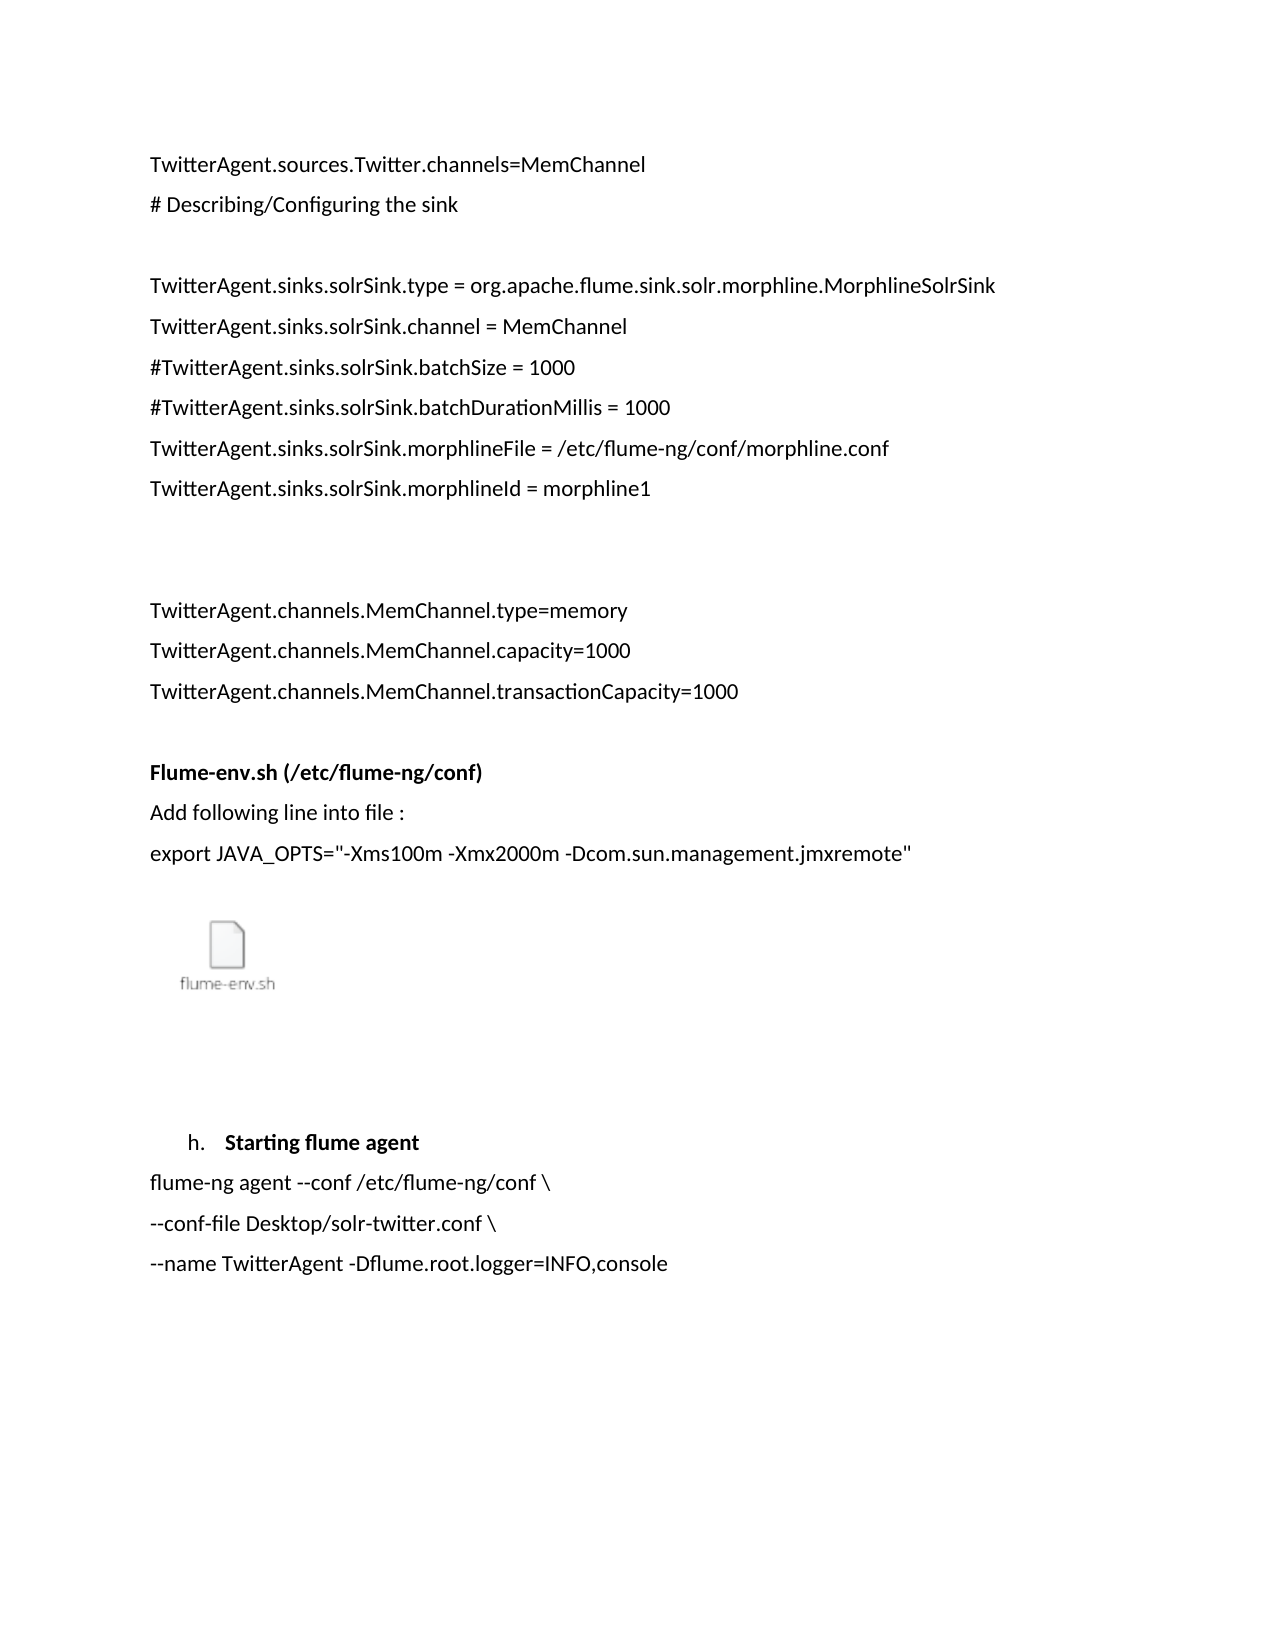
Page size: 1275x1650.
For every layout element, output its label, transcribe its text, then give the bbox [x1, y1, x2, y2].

text --name TwitterAgent -Dflume.root.logger=INFO,console [150, 1249, 1125, 1277]
text TwitterAgent.channels.MemChannel.capacity=1000 [150, 636, 1125, 664]
text TwitterAgent.sinks.solrSink.morphlineFile = /etc/flume-ng/conf/morphline.conf [150, 434, 1125, 462]
text #TwitterAgent.sinks.solrSink.batchSize = 1000 [150, 353, 1125, 381]
text --conf-file Desktop/solr-twitter.conf \ [150, 1209, 1125, 1237]
text export JAVA_OPTS="-Xms100m -Xmx2000m -Dcom.sun.management.jmxremote" [150, 839, 1125, 867]
text flume-ng agent --conf /etc/flume-ng/conf \ [150, 1168, 1125, 1196]
text TwitterAgent.channels.MemChannel.type=memory [150, 596, 1125, 624]
list Starting flume agent [187, 1128, 1125, 1156]
text TwitterAgent.sinks.solrSink.type = org.apache.flume.sink.solr.morphline.MorphlineSolrSink [150, 272, 1125, 299]
text TwitterAgent.sinks.solrSink.channel = MemChannel [150, 312, 1125, 340]
text TwitterAgent.sinks.solrSink.morphlineId = morphline1 [150, 474, 1125, 502]
text #TwitterAgent.sinks.solrSink.batchDurationMillis = 1000 [150, 393, 1125, 421]
text Flume-env.sh (/etc/flume-ng/conf) [150, 758, 1125, 786]
text # Describing/Configuring the sink [150, 191, 1125, 218]
text Add following line into file : [150, 798, 1125, 826]
text TwitterAgent.channels.MemChannel.transactionCapacity=1000 [150, 677, 1125, 705]
text TwitterAgent.sources.Twitter.channels=MemChannel [150, 150, 1125, 178]
